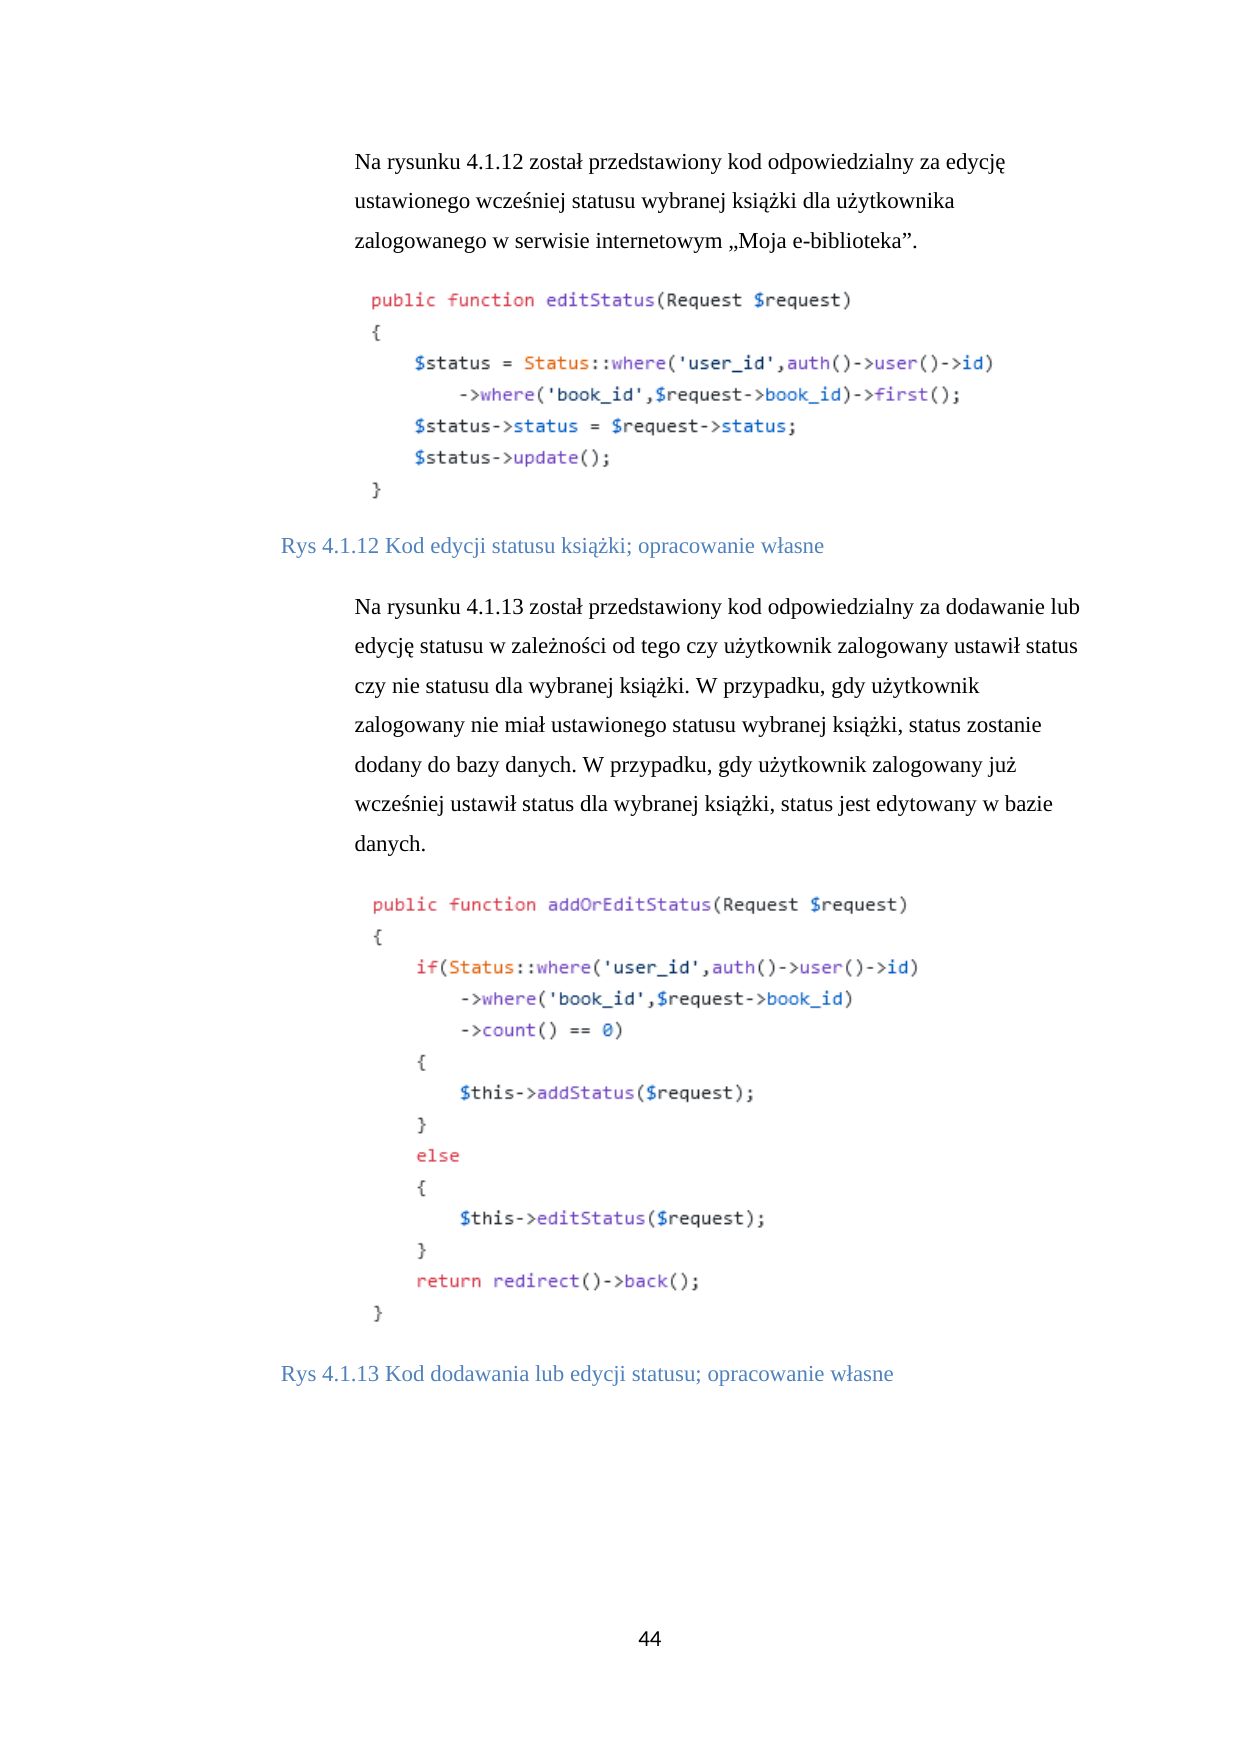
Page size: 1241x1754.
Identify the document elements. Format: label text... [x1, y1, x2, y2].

picture [354, 889, 931, 1336]
picture [354, 286, 1009, 508]
text Na rysunku 4.1.12 został przedstawiony kod odpowiedzialny za edycję ustawionego wcześniej statusu wybranej książki dla użytkownika zalogowanego w serwisie internetowym „Moja e-biblioteka”. [354, 148, 1092, 253]
text Na rysunku 4.1.13 został przedstawiony kod odpowiedzialny za dodawanie lub edycję statusu w zależności od tego czy użytkownik zalogowany ustawił status czy nie statusu dla wybranej książki. W przypadku, gdy użytkownik zalogowany nie miał ustawionego statusu wybranej książki, status zostanie dodany do bazy danych. W przypadku, gdy użytkownik zalogowany już wcześniej ustawił status dla wybranej książki, status jest edytowany w bazie danych. [354, 593, 1092, 856]
text Rys 4.1.13 Kod dodawania lub edycji statusu; opracowanie własne [207, 1360, 1092, 1387]
text Rys 4.1.12 Kod edycji statusu książki; opracowanie własne [207, 532, 1092, 559]
